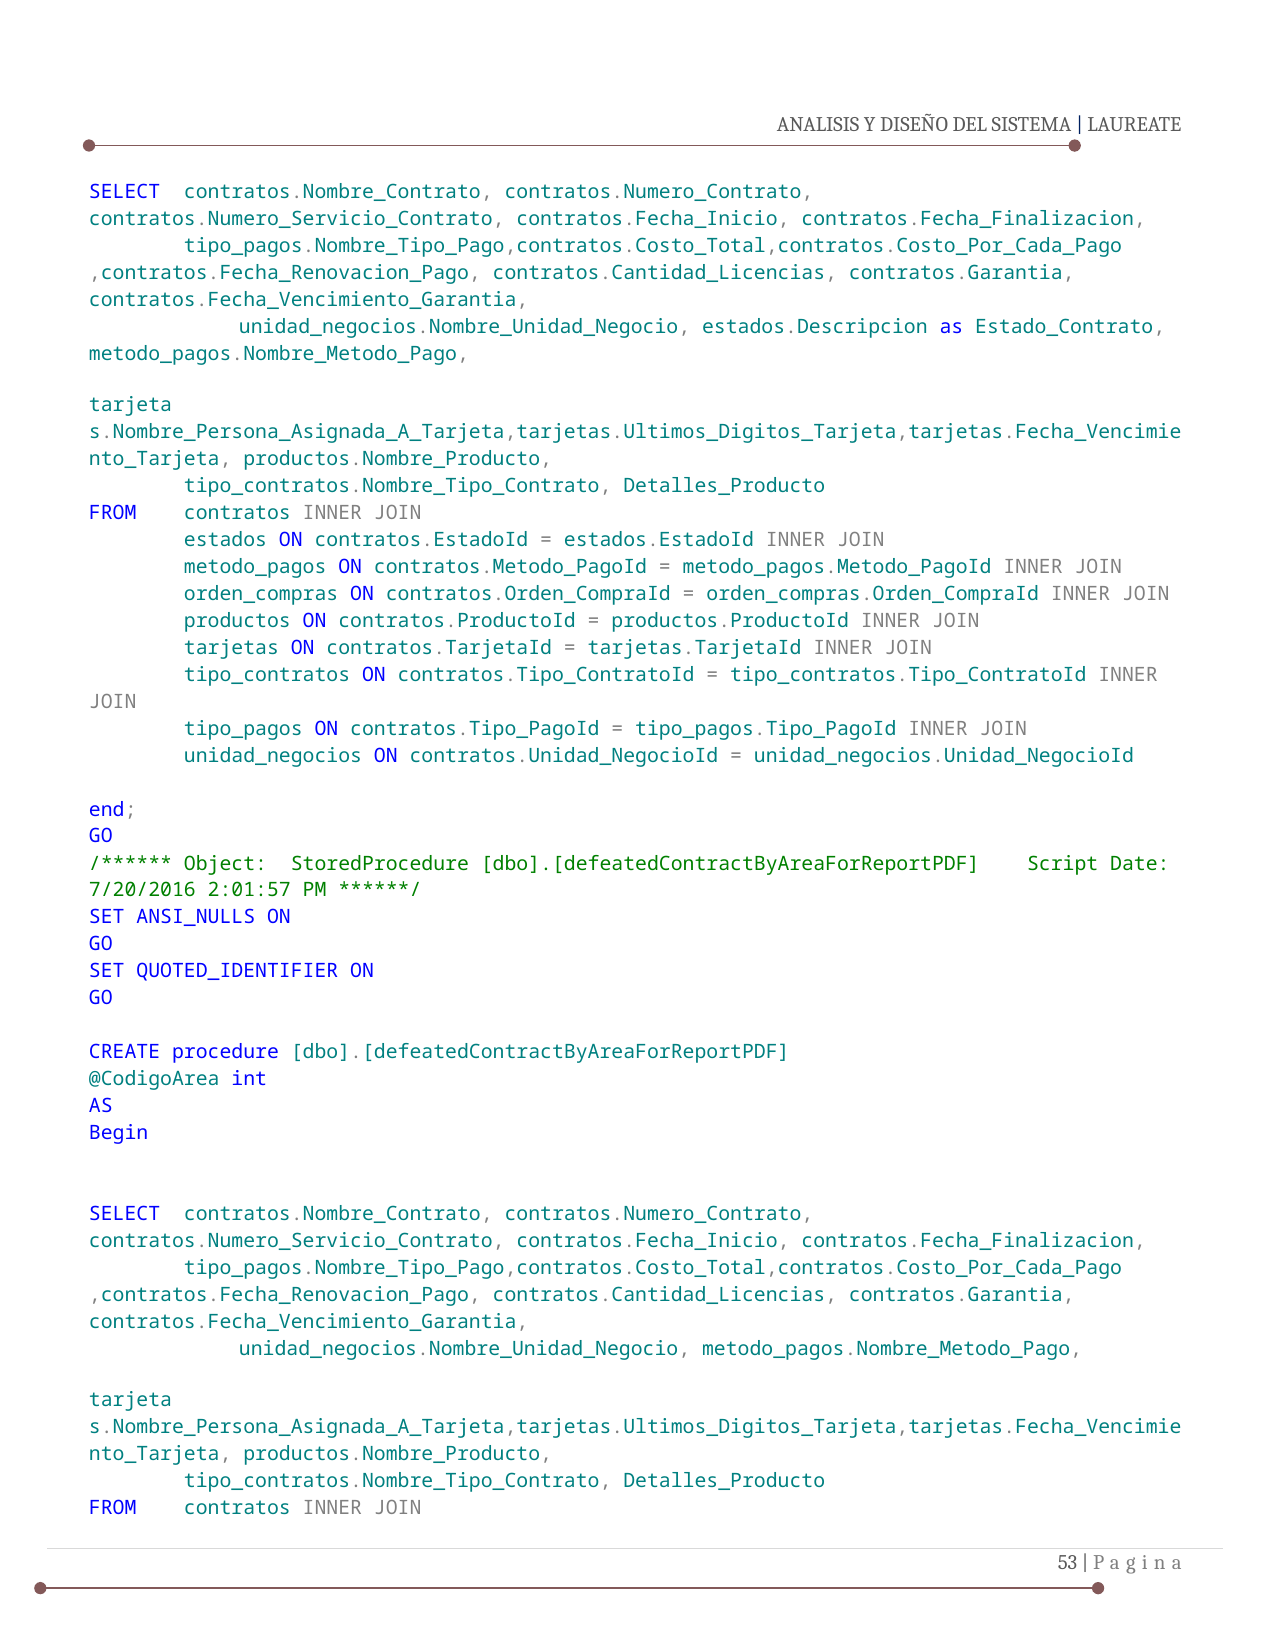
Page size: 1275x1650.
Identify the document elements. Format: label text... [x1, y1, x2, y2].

text tarjetas ON contratos.TarjetaId = tarjetas.TarjetaId INNER JOIN [89, 633, 1181, 660]
text tipo_contratos.Nombre_Tipo_Contrato, Detalles_Producto [89, 1466, 1181, 1493]
text AS [89, 1092, 1181, 1118]
text GO [89, 930, 1181, 957]
text end; [89, 795, 1181, 822]
text tipo_pagos.Nombre_Tipo_Pago,contratos.Costo_Total,contratos.Costo_Por_Cada_Pago ,contratos.Fecha_Renovacion_Pago, contratos.Cantidad_Licencias, contratos.Garantia, contratos.Fecha_Vencimiento_Garantia, [89, 1253, 1181, 1334]
text tipo_pagos.Nombre_Tipo_Pago,contratos.Costo_Total,contratos.Costo_Por_Cada_Pago ,contratos.Fecha_Renovacion_Pago, contratos.Cantidad_Licencias, contratos.Garantia, contratos.Fecha_Vencimiento_Garantia, [89, 231, 1181, 312]
text GO [89, 822, 1181, 849]
text tarjetas.Nombre_Persona_Asignada_A_Tarjeta,tarjetas.Ultimos_Digitos_Tarjeta,tarjetas.Fecha_Vencimiento_Tarjeta, productos.Nombre_Producto, [89, 1361, 1181, 1466]
text SET ANSI_NULLS ON [89, 903, 1181, 930]
text SELECT contratos.Nombre_Contrato, contratos.Numero_Contrato, contratos.Numero_Servicio_Contrato, contratos.Fecha_Inicio, contratos.Fecha_Finalizacion, [89, 177, 1181, 231]
text CREATE procedure [dbo].[defeatedContractByAreaForReportPDF] [89, 1038, 1181, 1064]
text GO [89, 984, 1181, 1011]
text orden_compras ON contratos.Orden_CompraId = orden_compras.Orden_CompraId INNER JOIN [89, 579, 1181, 606]
text tipo_contratos ON contratos.Tipo_ContratoId = tipo_contratos.Tipo_ContratoId INNER JOIN [89, 660, 1181, 714]
text Begin [89, 1118, 1181, 1146]
text SELECT contratos.Nombre_Contrato, contratos.Numero_Contrato, contratos.Numero_Servicio_Contrato, contratos.Fecha_Inicio, contratos.Fecha_Finalizacion, [89, 1199, 1181, 1253]
text /****** Object: StoredProcedure [dbo].[defeatedContractByAreaForReportPDF] Script Date: 7/20/2016 2:01:57 PM ******/ [89, 849, 1181, 903]
text estados ON contratos.EstadoId = estados.EstadoId INNER JOIN [89, 525, 1181, 552]
text FROM contratos INNER JOIN [89, 498, 1181, 525]
text tipo_pagos ON contratos.Tipo_PagoId = tipo_pagos.Tipo_PagoId INNER JOIN [89, 714, 1181, 741]
text metodo_pagos ON contratos.Metodo_PagoId = metodo_pagos.Metodo_PagoId INNER JOIN [89, 552, 1181, 579]
text @CodigoArea int [89, 1064, 1181, 1092]
text tarjetas.Nombre_Persona_Asignada_A_Tarjeta,tarjetas.Ultimos_Digitos_Tarjeta,tarjetas.Fecha_Vencimiento_Tarjeta, productos.Nombre_Producto, [89, 366, 1181, 471]
text productos ON contratos.ProductoId = productos.ProductoId INNER JOIN [89, 606, 1181, 633]
text unidad_negocios.Nombre_Unidad_Negocio, metodo_pagos.Nombre_Metodo_Pago, [89, 1334, 1181, 1361]
text tipo_contratos.Nombre_Tipo_Contrato, Detalles_Producto [89, 471, 1181, 498]
text FROM contratos INNER JOIN [89, 1493, 1181, 1520]
text unidad_negocios ON contratos.Unidad_NegocioId = unidad_negocios.Unidad_NegocioId [89, 741, 1181, 768]
text unidad_negocios.Nombre_Unidad_Negocio, estados.Descripcion as Estado_Contrato, metodo_pagos.Nombre_Metodo_Pago, [89, 312, 1181, 366]
text SET QUOTED_IDENTIFIER ON [89, 957, 1181, 984]
